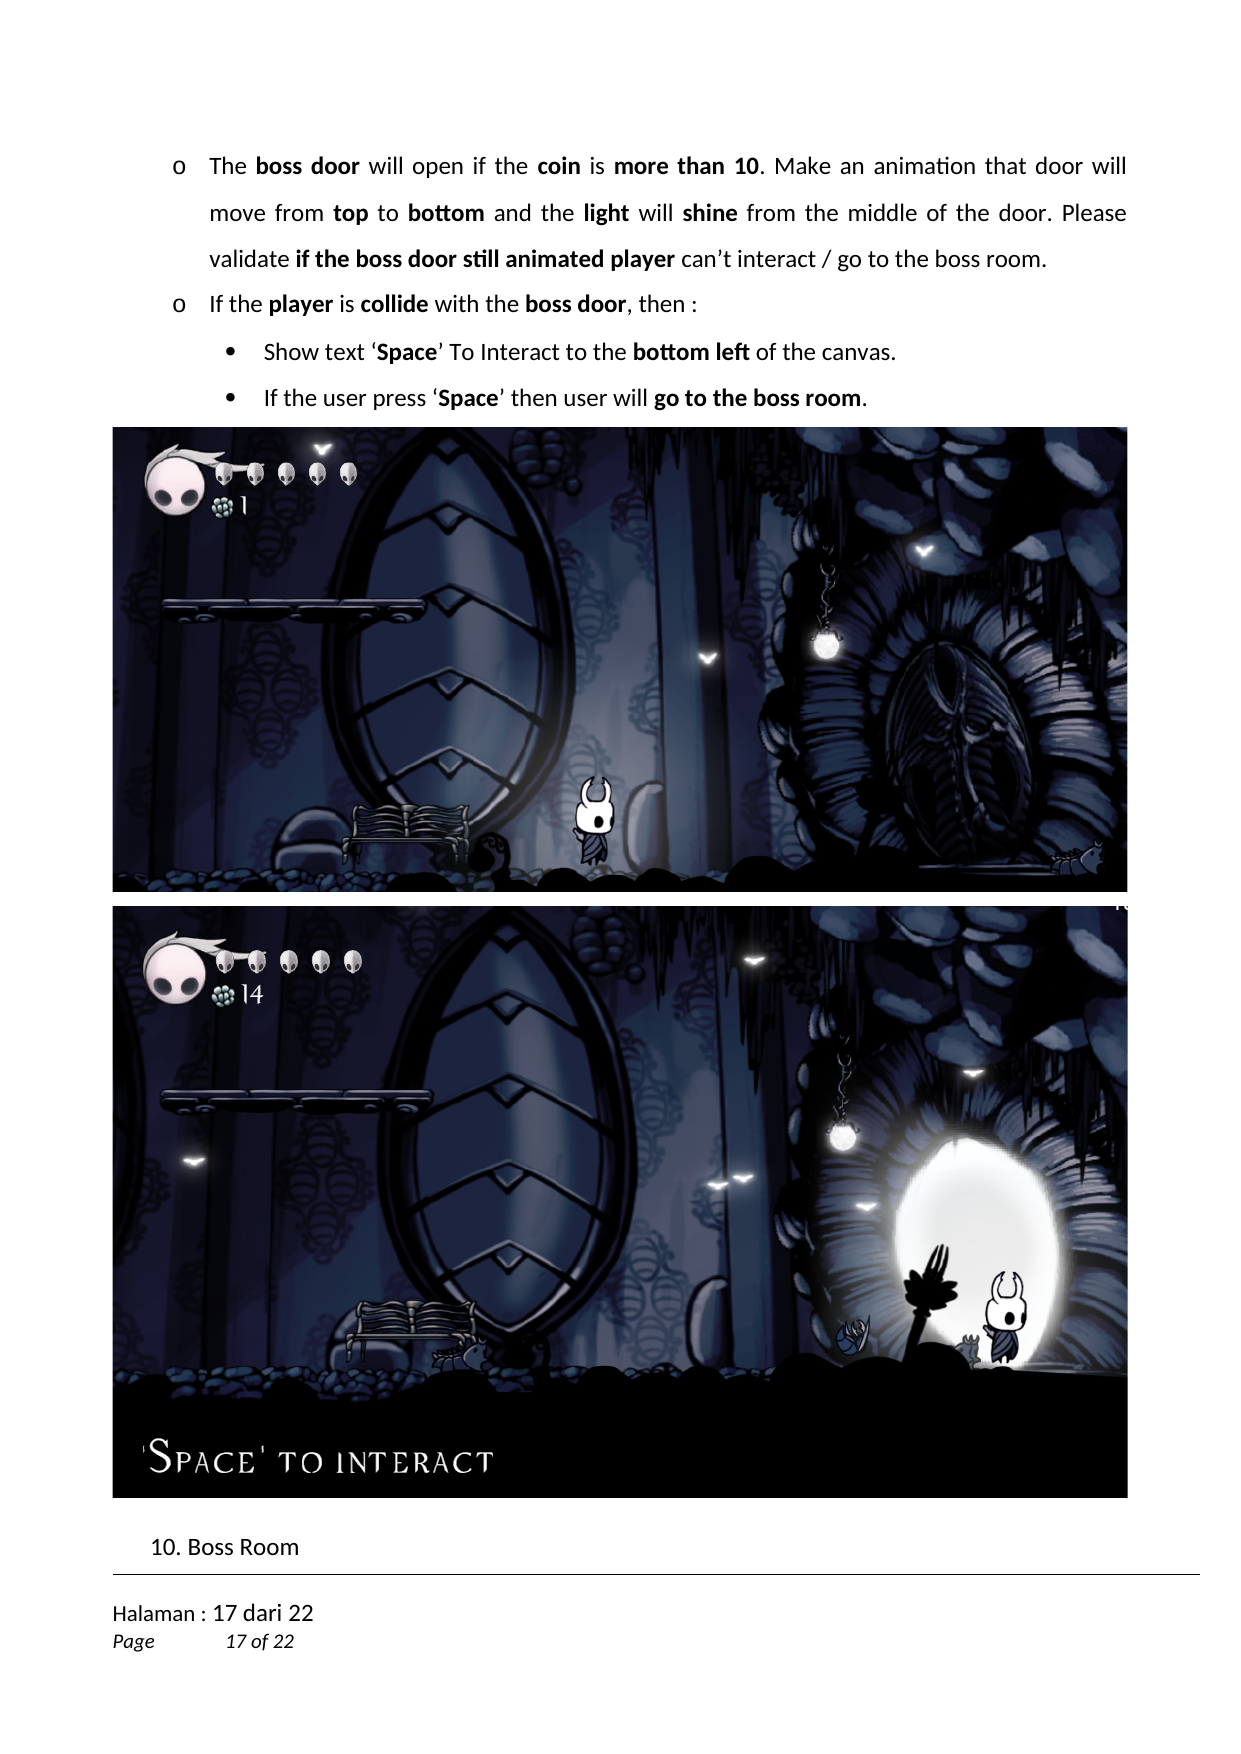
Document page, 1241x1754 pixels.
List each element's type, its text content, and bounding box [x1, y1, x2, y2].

list If the player is collide with the boss door, then : [172, 288, 1128, 320]
list Show text ‘Space’ To Interact to the bottom left of the canvas. [226, 336, 1128, 367]
list Boss Room [150, 1531, 1128, 1561]
picture [112, 427, 1128, 892]
picture [112, 906, 1128, 1498]
list The boss door will open if the coin is more than 10. Make an animation that door will move from top to bottom and the light will shine from the middle of the door. Please validate if the boss door still animated player can’t interact / go to the boss room. [172, 150, 1128, 273]
list If the user press ‘Space’ then user will go to the boss room. [226, 382, 1128, 412]
